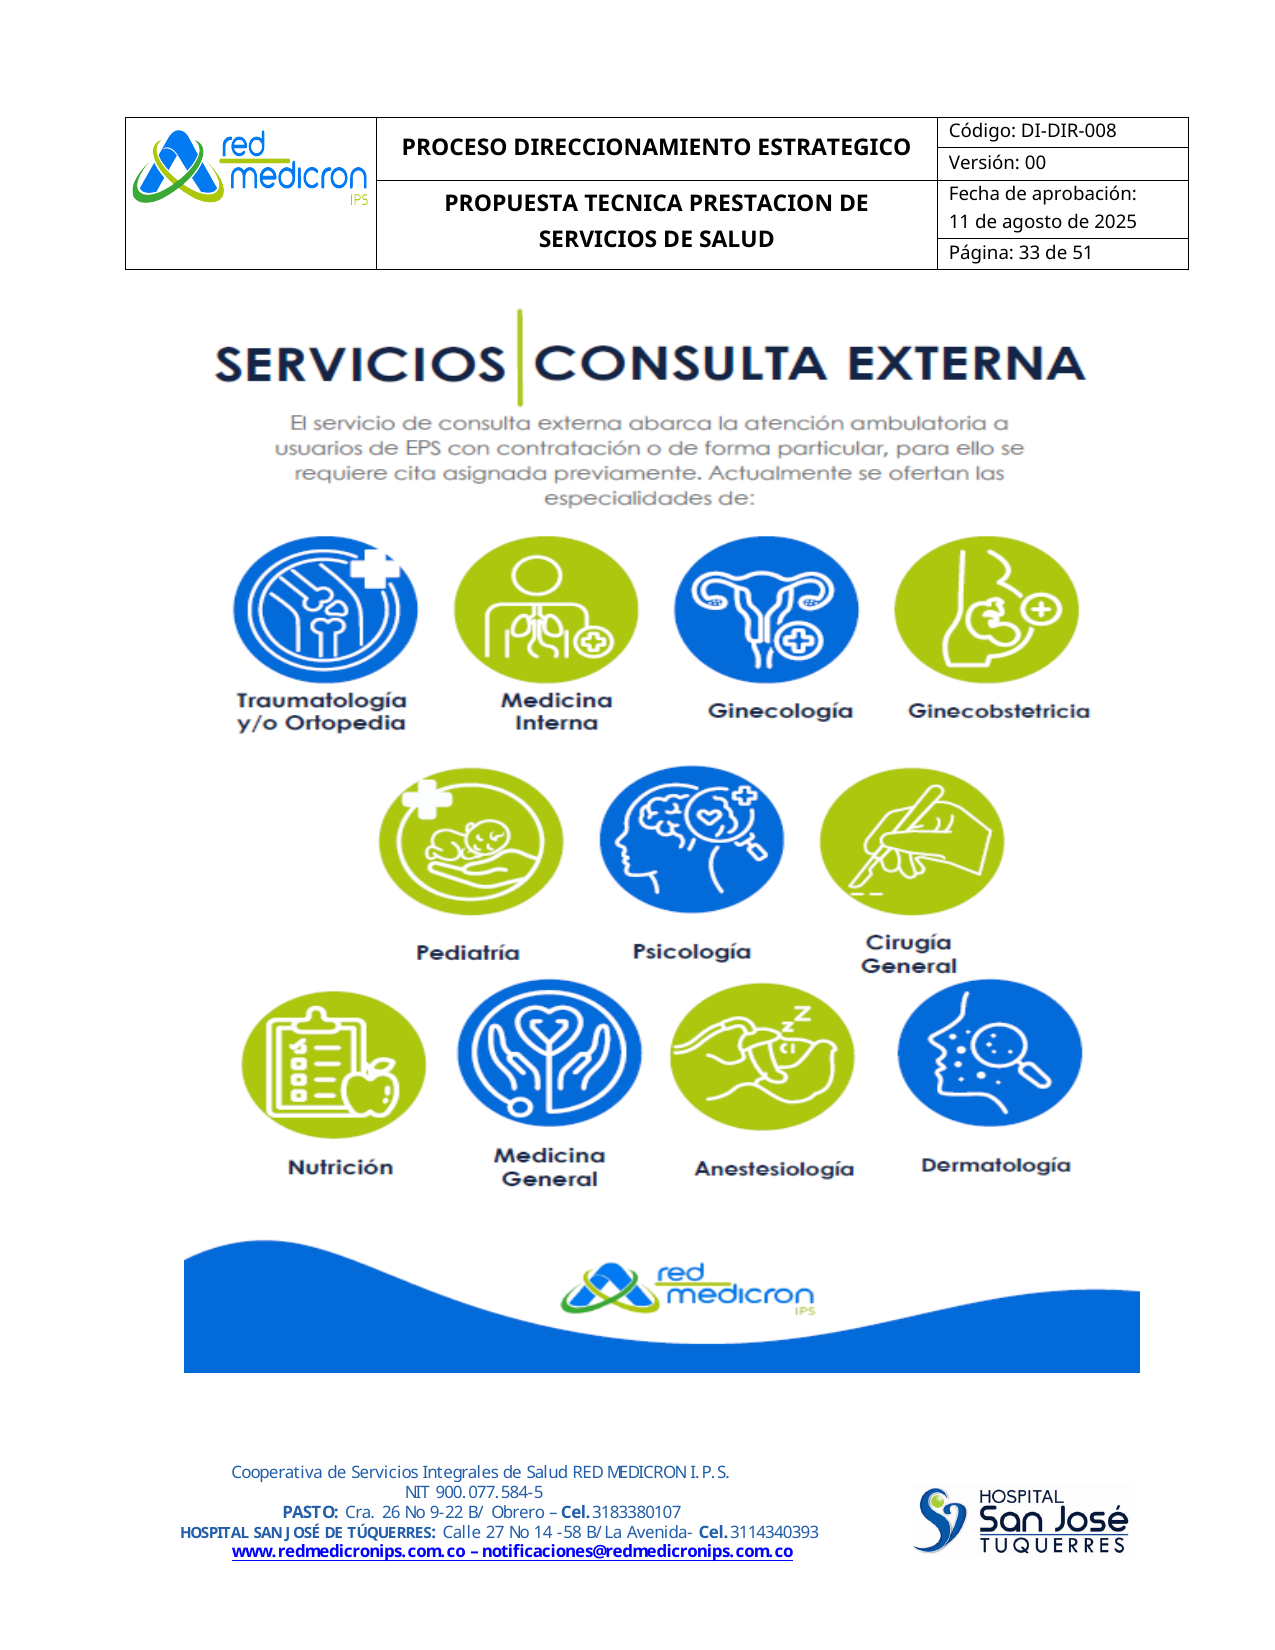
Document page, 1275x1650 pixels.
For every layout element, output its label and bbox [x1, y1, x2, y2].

picture [184, 297, 1140, 1373]
picture [132, 130, 368, 205]
